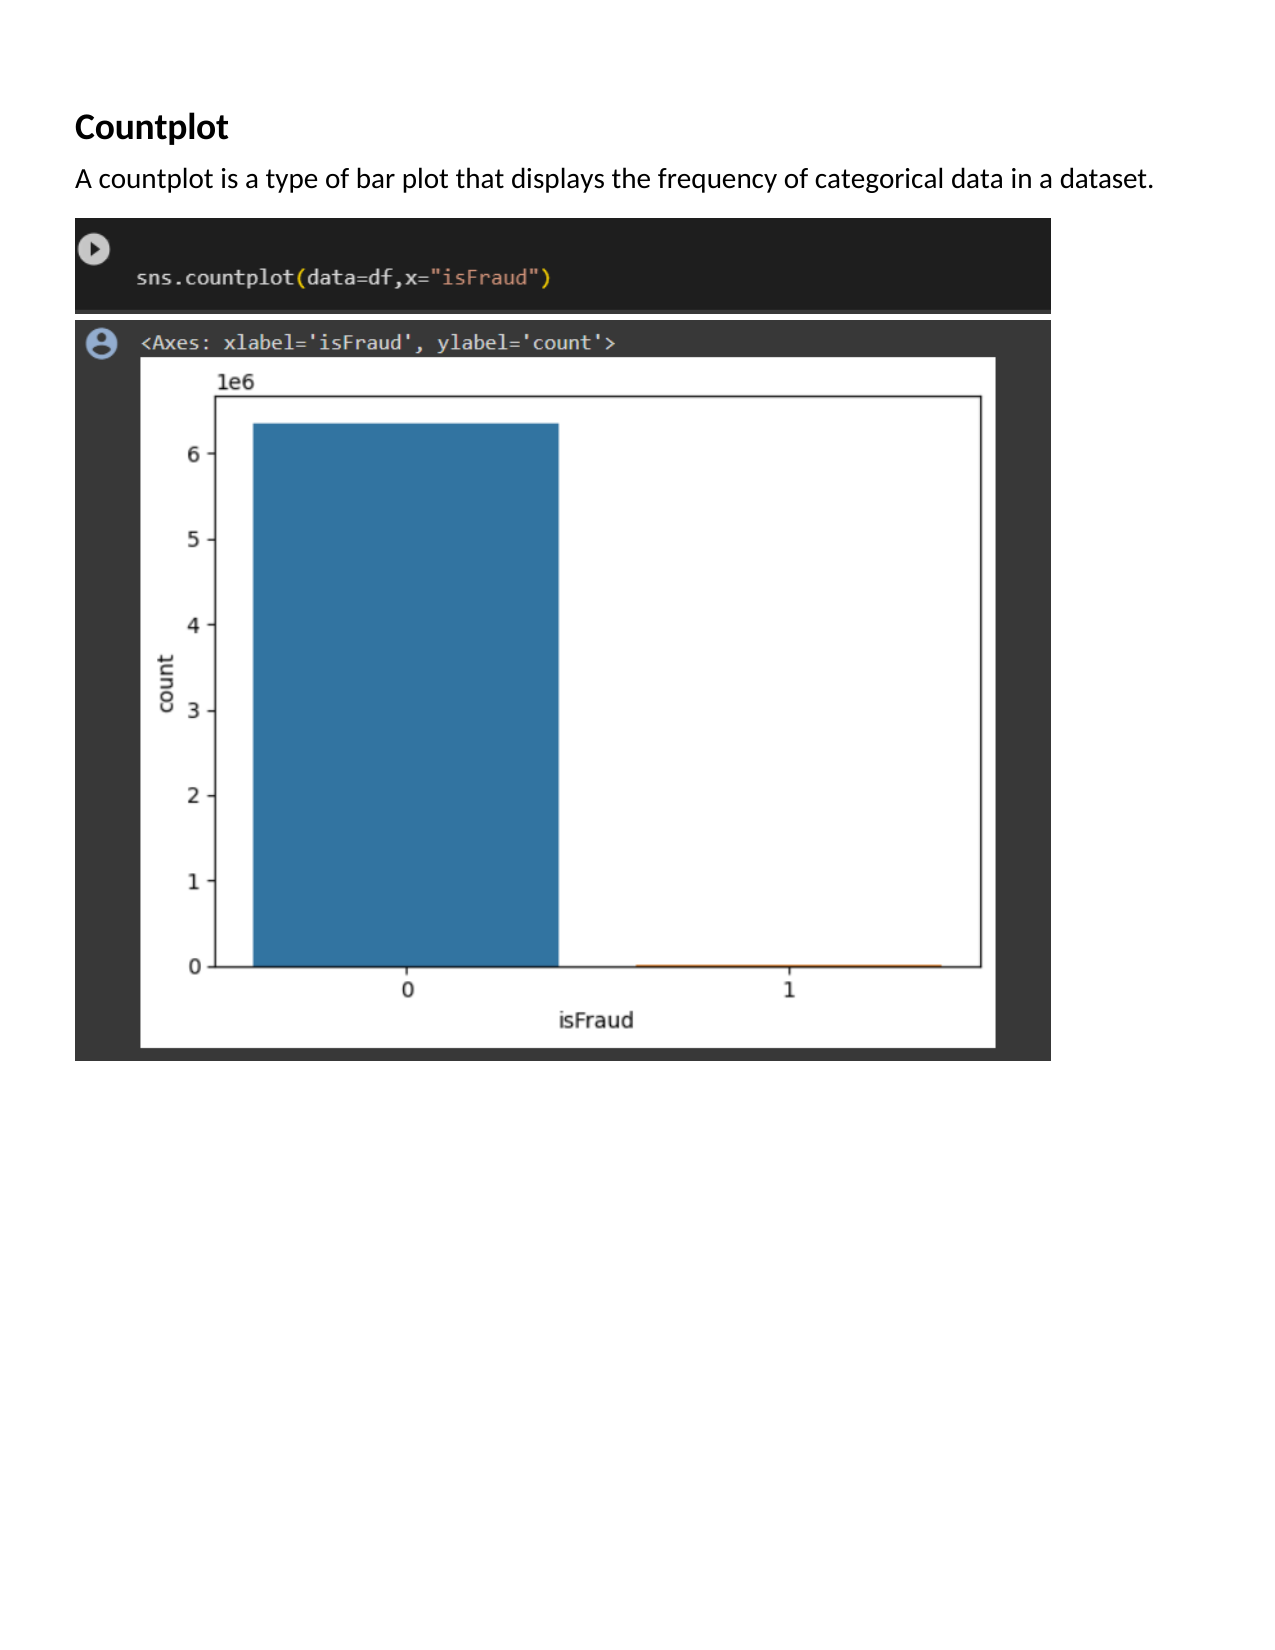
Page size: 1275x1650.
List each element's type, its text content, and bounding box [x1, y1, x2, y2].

picture [75, 320, 1051, 1061]
subtitle Countplot [75, 103, 1237, 149]
picture [75, 218, 1051, 314]
text A countplot is a type of bar plot that displays the frequency of categorical data in a dataset. [75, 160, 1237, 195]
